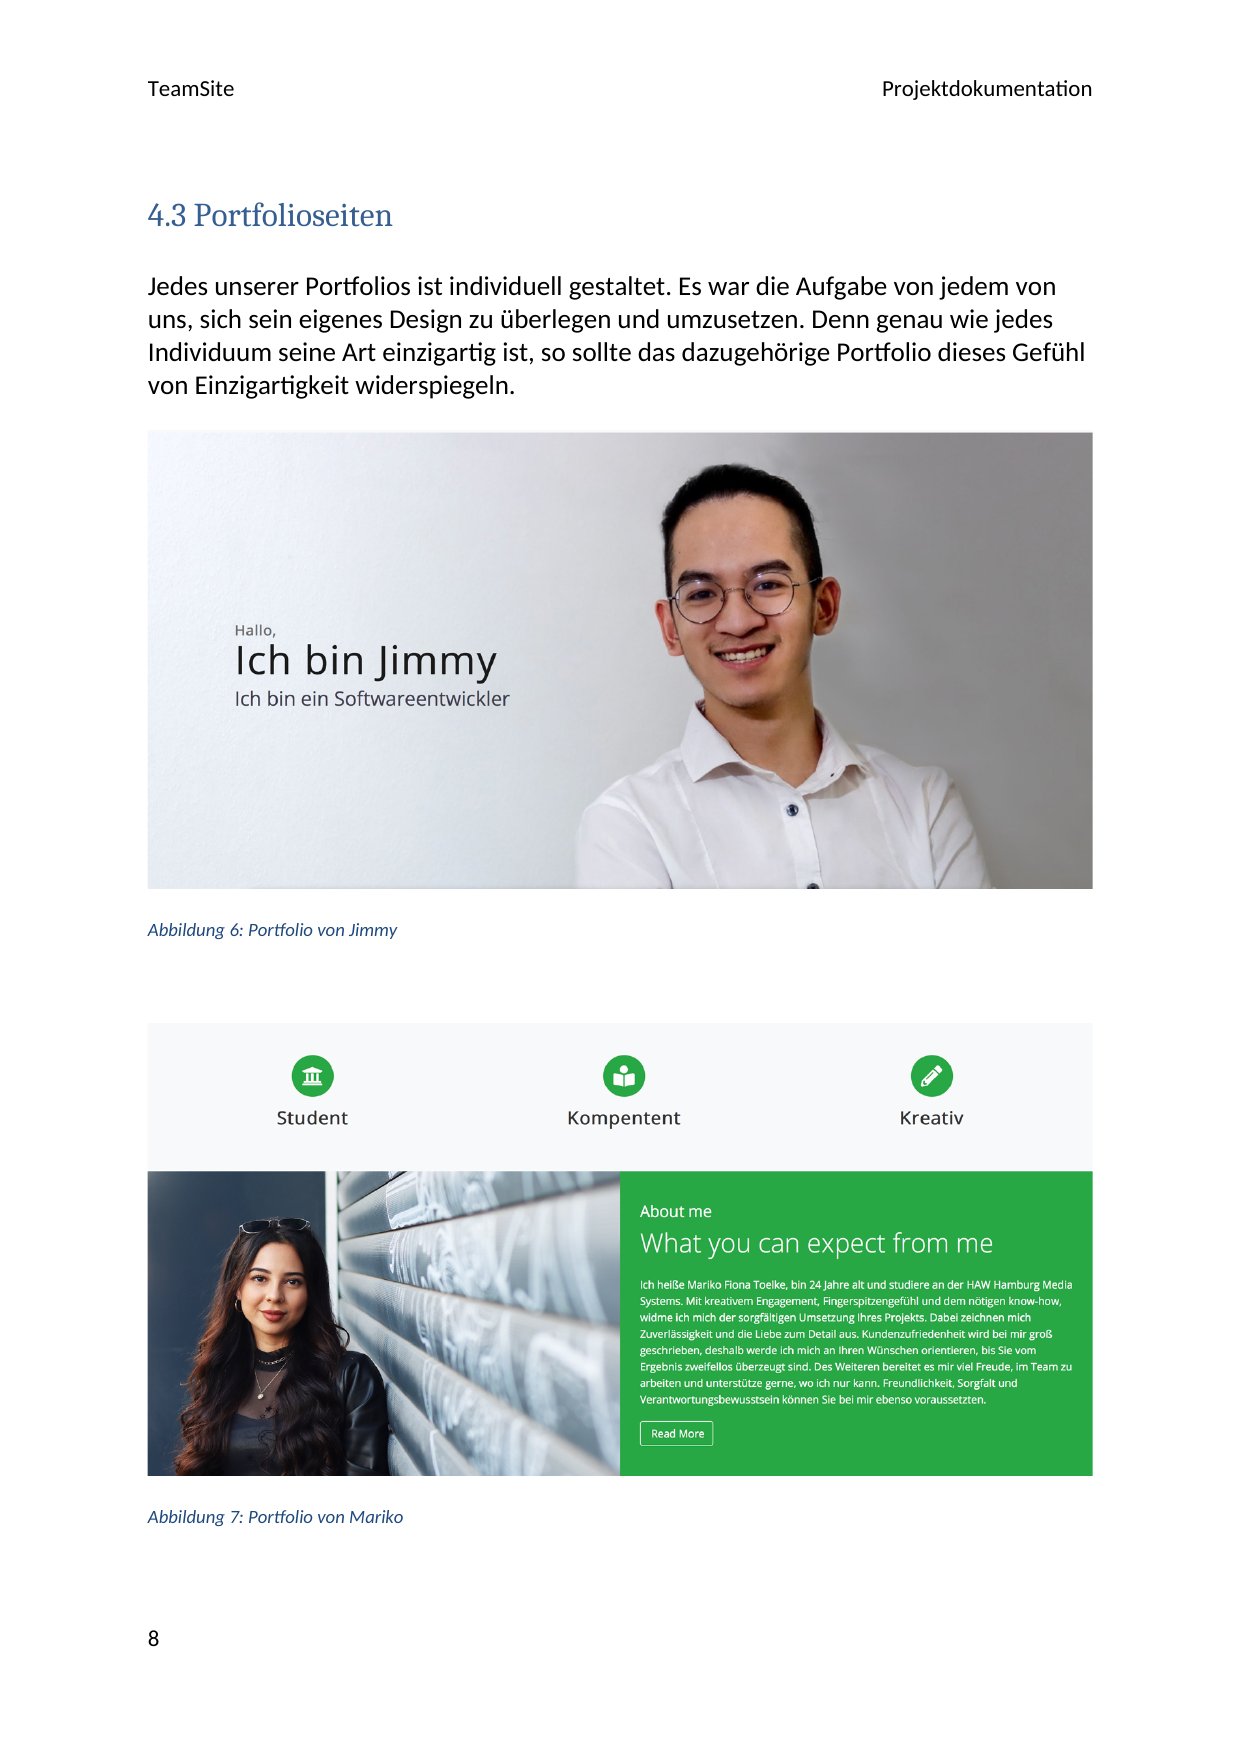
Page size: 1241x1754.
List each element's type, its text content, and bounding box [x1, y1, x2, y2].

picture [147, 430, 1093, 889]
text Jedes unserer Portfolios ist individuell gestaltet. Es war die Aufgabe von jedem von uns, sich sein eigenes Design zu überlegen und umzusetzen. Denn genau wie jedes Individuum seine Art einzigartig ist, so sollte das dazugehörige Portfolio dieses Gefühl von Einzigartigkeit widerspiegeln. [148, 269, 1092, 401]
text Abbildung 7: Portfolio von Mariko [148, 1505, 1092, 1528]
text Abbildung 6: Portfolio von Jimmy [148, 918, 1092, 941]
picture [147, 1023, 1093, 1476]
subtitle 4.3 Portfolioseiten [148, 196, 1092, 234]
